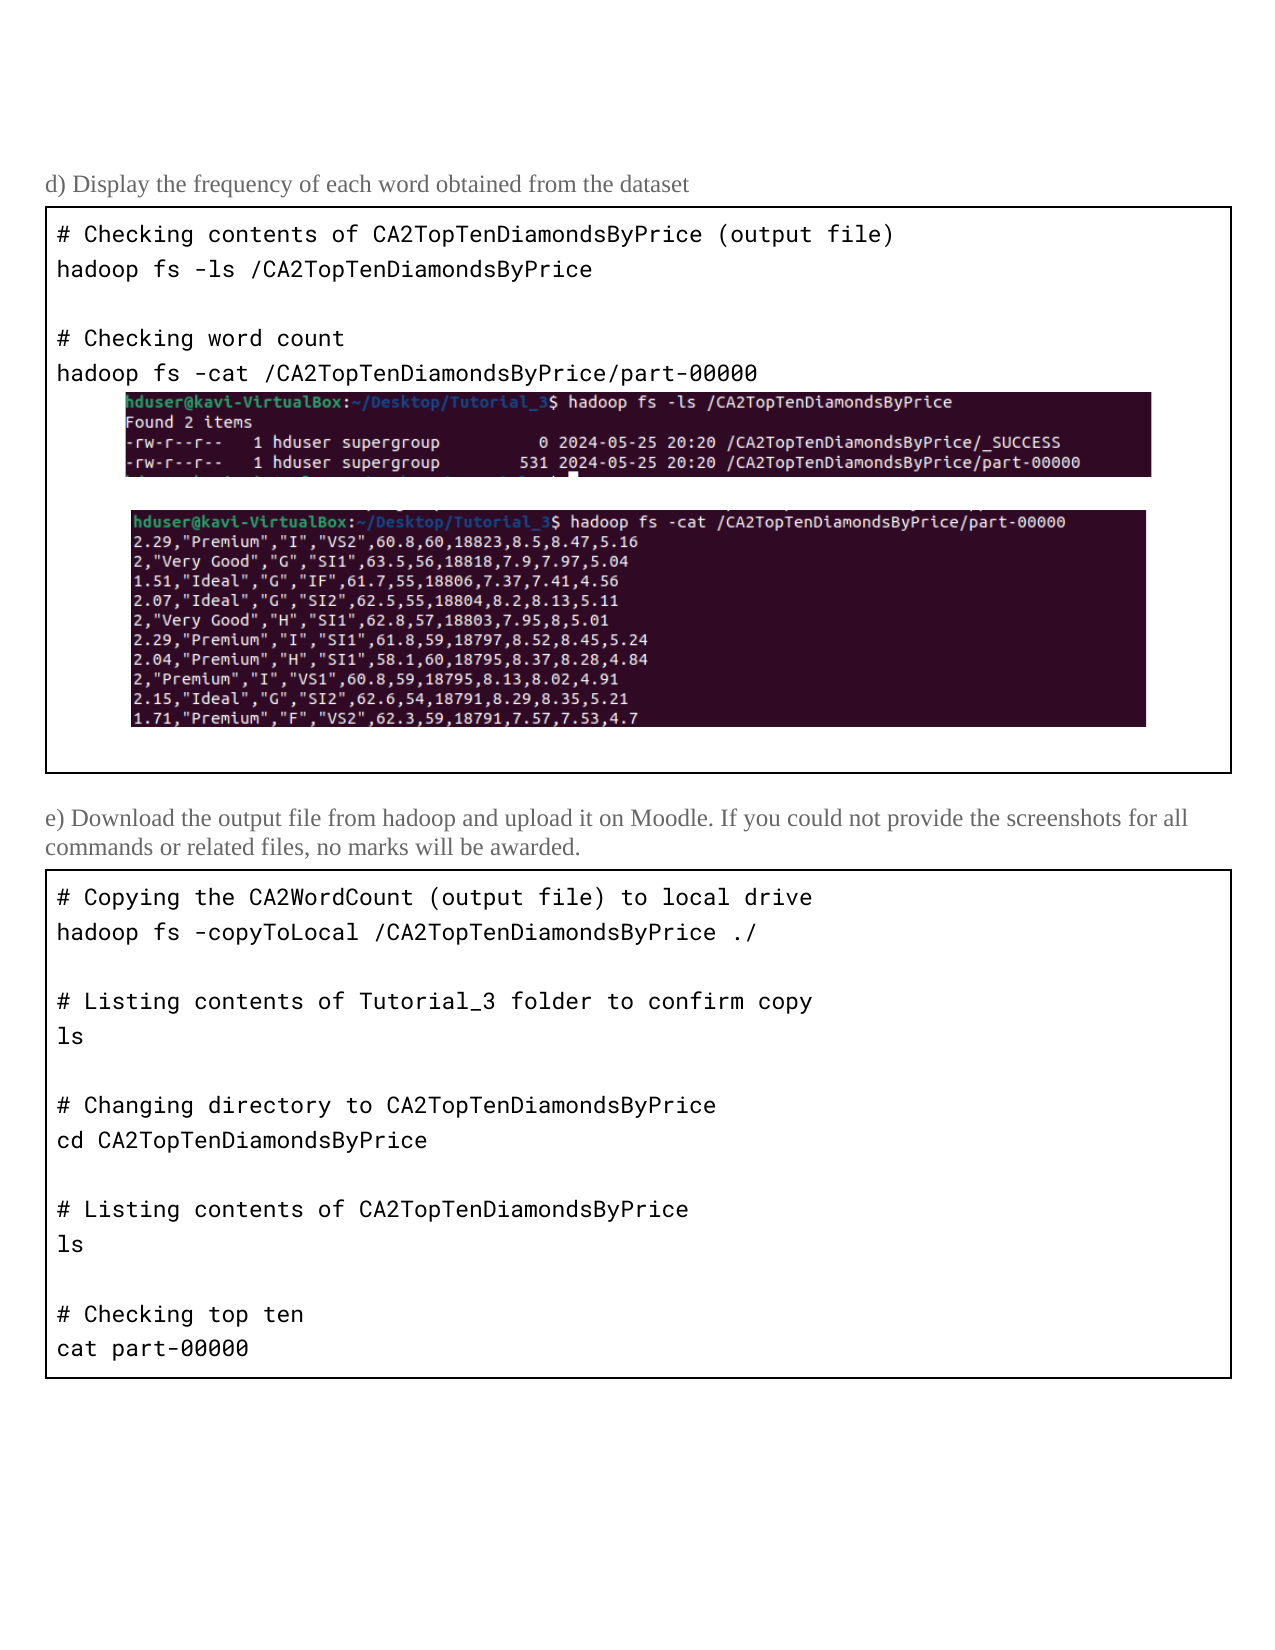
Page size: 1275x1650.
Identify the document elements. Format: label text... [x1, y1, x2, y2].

table_header # Checking contents of CA2TopTenDiamondsByPrice (output file) hadoop fs -ls /CA2TopTenDiamondsByPrice # Checking word count hadoop fs -cat /CA2TopTenDiamondsByPrice/part-00000 [47, 208, 1230, 772]
subtitle e) Download the output file from hadoop and upload it on Moodle. If you could not provide the screenshots for all commands or related files, no marks will be awarded. [45, 803, 1230, 861]
picture [125, 392, 1152, 477]
subtitle d) Display the frequency of each word obtained from the dataset [45, 169, 1230, 198]
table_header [47, 871, 1230, 1377]
picture [131, 510, 1147, 727]
